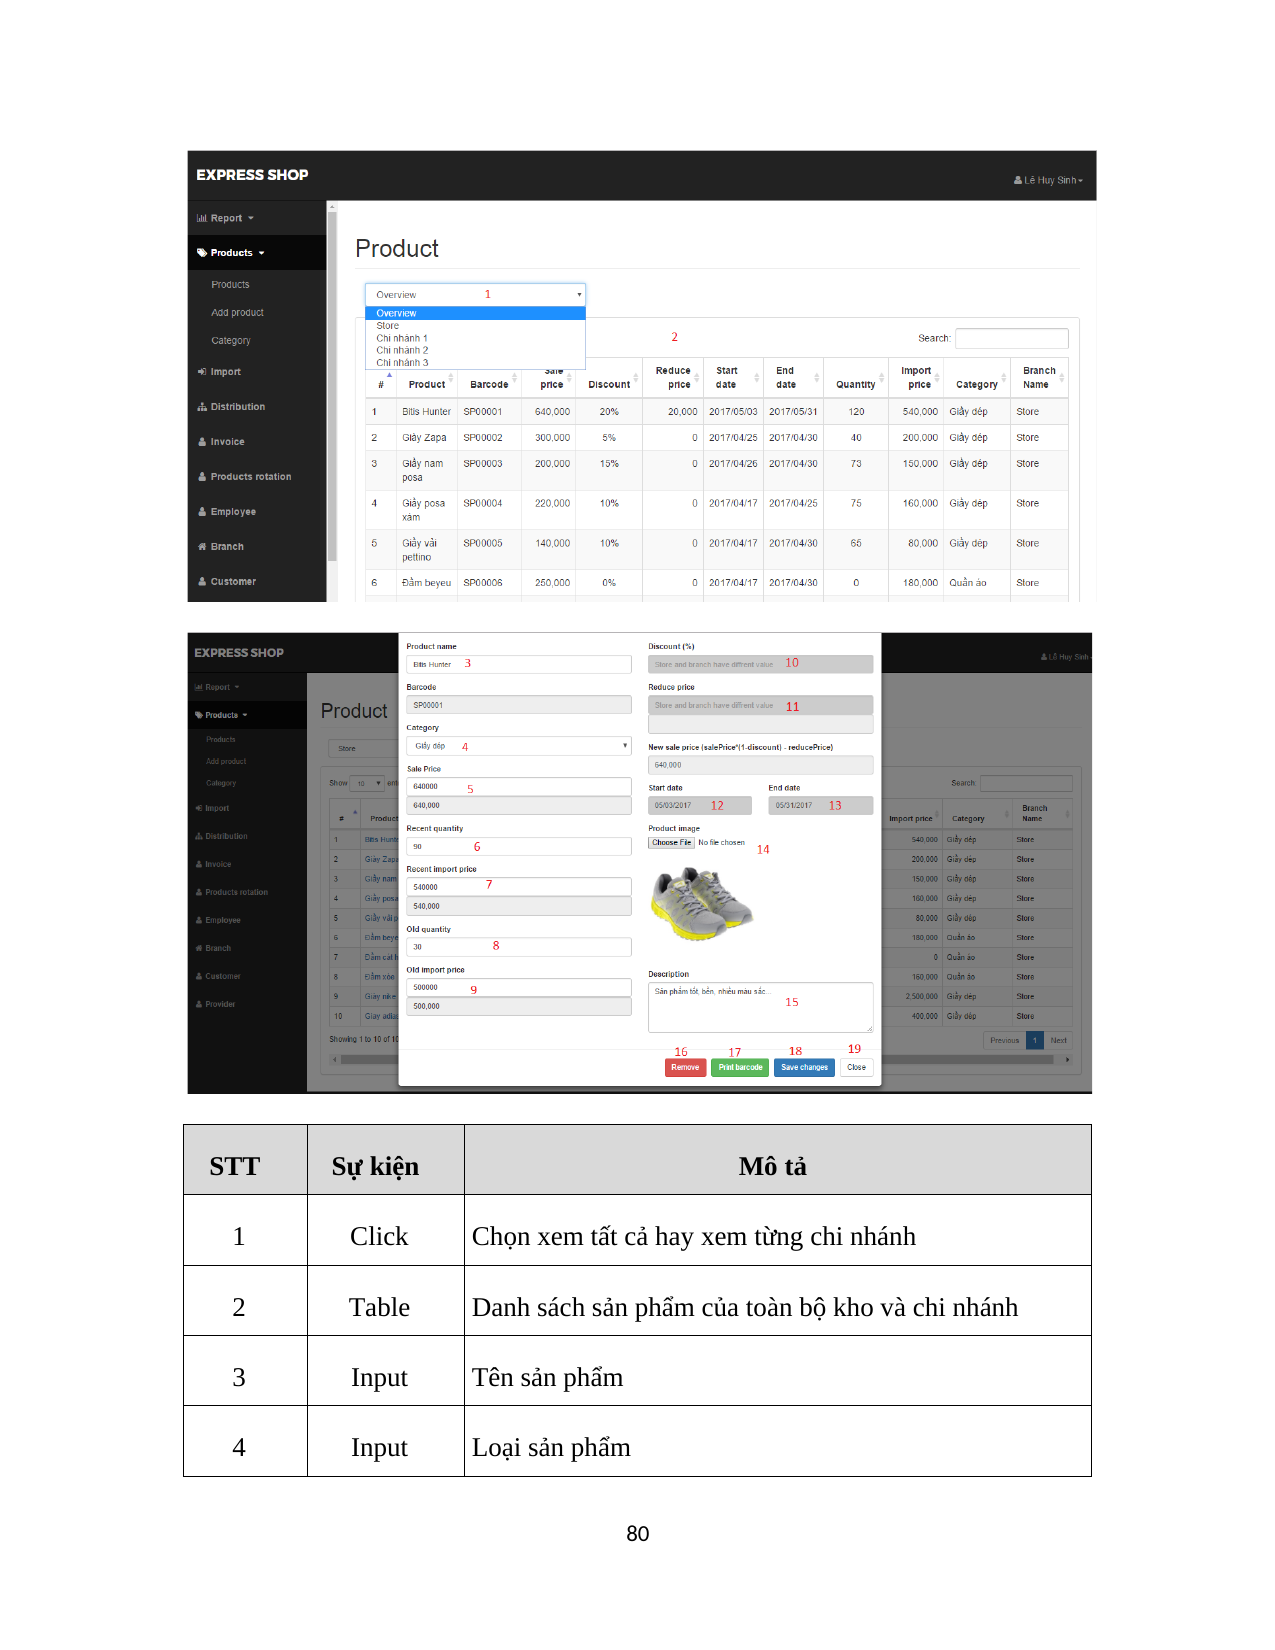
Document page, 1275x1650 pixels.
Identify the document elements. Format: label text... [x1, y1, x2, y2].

table_cell Chọn xem tất cả hay xem từng chi nhánh [465, 1195, 1091, 1264]
picture [187, 632, 1093, 1094]
table_header STT [184, 1125, 307, 1194]
table_header Mô tả [465, 1125, 1091, 1194]
table_cell 1 [184, 1195, 307, 1264]
table_cell Input [308, 1336, 464, 1405]
table_header Sự kiện [308, 1125, 464, 1194]
table_cell Click [308, 1195, 464, 1264]
table_cell Input [308, 1406, 464, 1476]
table_cell 2 [184, 1266, 307, 1335]
table_cell 3 [184, 1336, 307, 1405]
table_cell Table [308, 1266, 464, 1335]
table_cell Danh sách sản phẩm của toàn bộ kho và chi nhánh [465, 1266, 1091, 1335]
table_cell Tên sản phẩm [465, 1336, 1091, 1405]
table_cell 4 [184, 1406, 307, 1476]
picture [187, 150, 1097, 602]
table_cell Loại sản phẩm [465, 1406, 1091, 1476]
